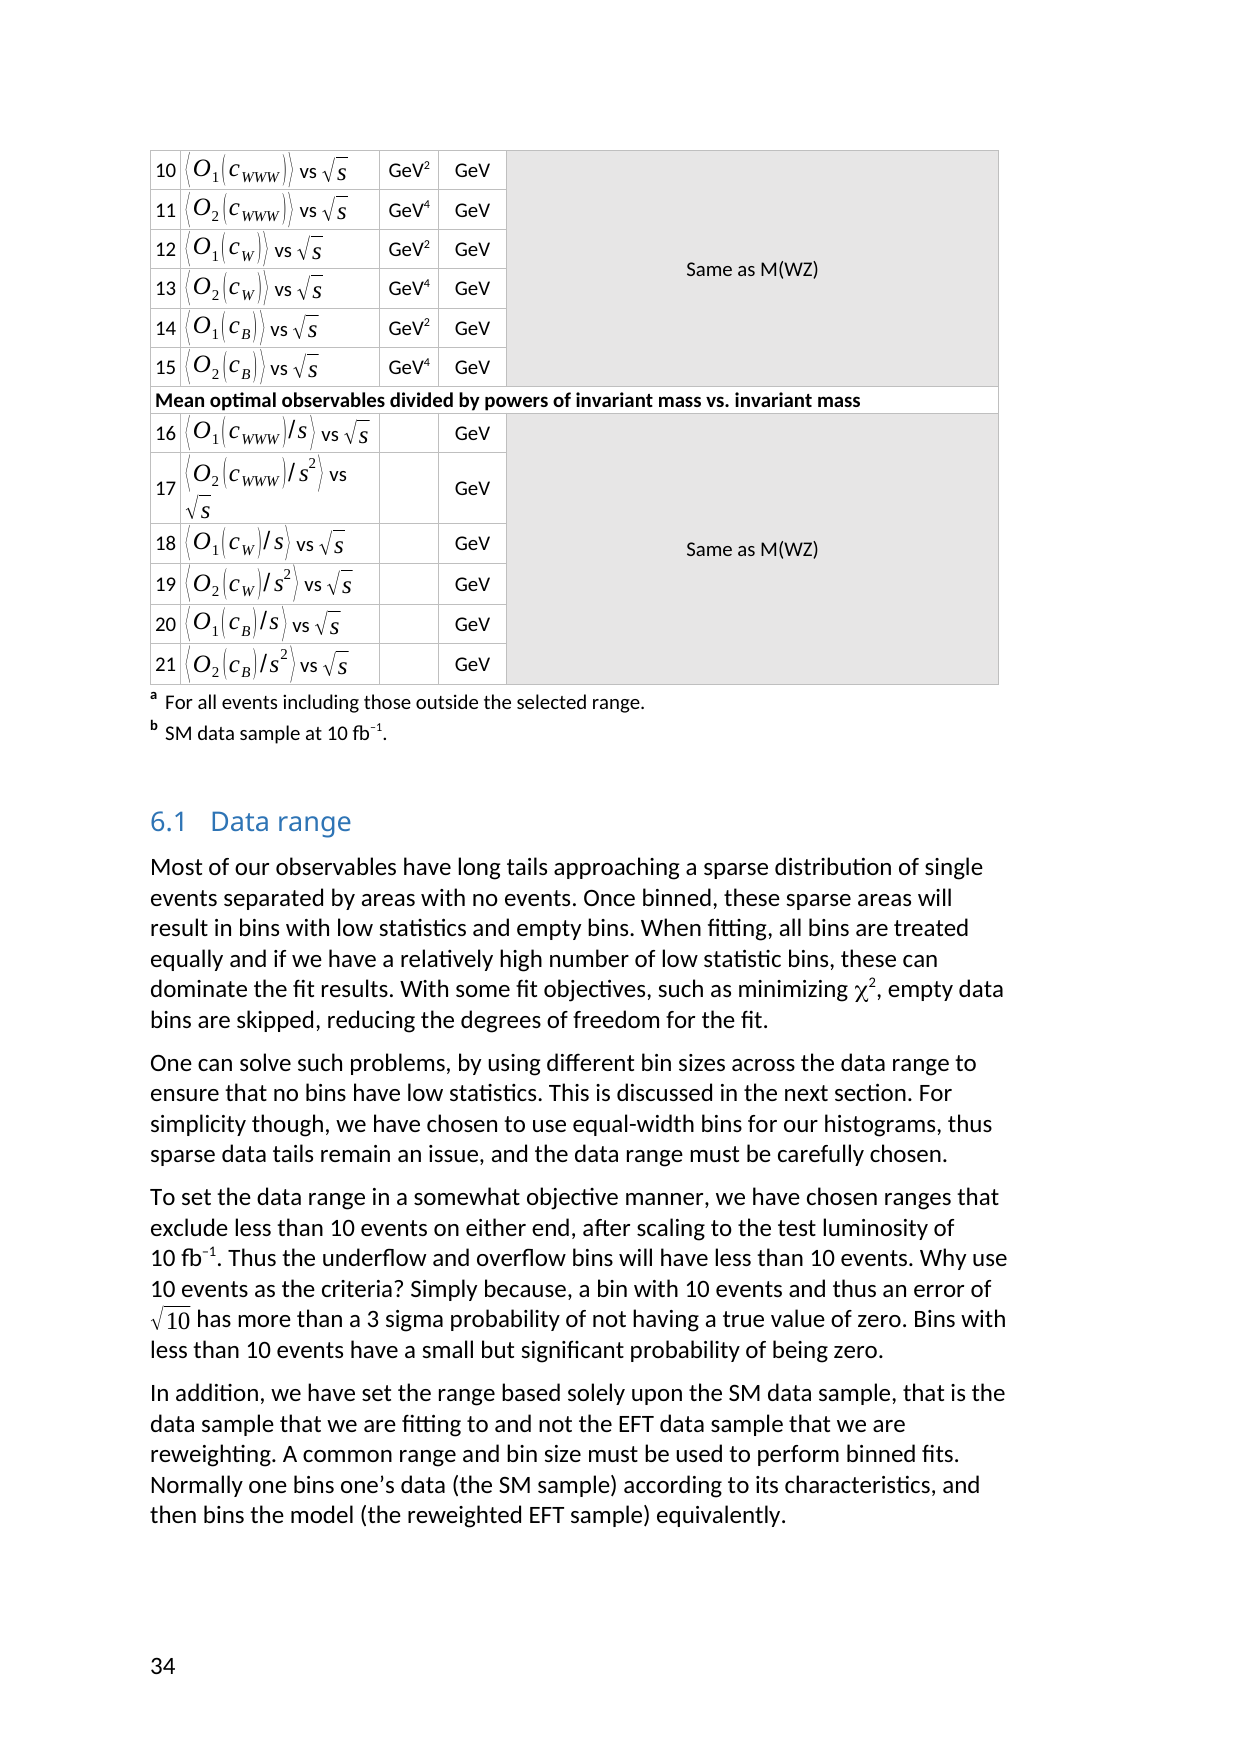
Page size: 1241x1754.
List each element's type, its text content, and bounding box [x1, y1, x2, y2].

table_cell vs [181, 524, 379, 562]
table_cell 21 [151, 644, 180, 684]
table_cell vs [181, 190, 379, 229]
table_cell GeV [439, 564, 506, 604]
table_cell GeV4 [380, 190, 438, 229]
text To set the data range in a somewhat objective manner, we have chosen ranges that exclude less than 10 events on either end, after scaling to the test luminosity of 10 fb–1. Thus the underflow and overflow bins will have less than 10 events. Why use 10 events as the criteria? Simply because, a bin with 10 events and thus an error of has more than a 3 sigma probability of not having a true value of zero. Bins with less than 10 events have a small but significant probability of being zero. [150, 1182, 1015, 1365]
table_cell [380, 644, 438, 684]
table_cell 12 [151, 230, 180, 268]
table_cell GeV [439, 309, 506, 347]
table_cell GeV2 [380, 151, 438, 189]
table_cell GeV2 [380, 230, 438, 268]
table_cell 15 [151, 348, 180, 386]
table_cell GeV [439, 524, 506, 562]
list For all events including those outside the selected range. [150, 685, 1015, 716]
table_cell 11 [151, 190, 180, 229]
table_cell vs [181, 414, 379, 452]
subtitle Data range [150, 802, 1015, 839]
table_cell GeV4 [380, 269, 438, 307]
table_cell 14 [151, 309, 180, 347]
table_cell GeV [439, 348, 506, 386]
table_cell vs [181, 151, 379, 189]
table_cell 17 [151, 453, 180, 523]
table_cell Mean optimal observables divided by powers of invariant mass vs. invariant mass [151, 387, 998, 413]
table_cell 20 [151, 605, 180, 643]
table_cell vs [181, 230, 379, 268]
table_cell GeV4 [380, 348, 438, 386]
table_cell GeV [439, 644, 506, 684]
text In addition, we have set the range based solely upon the SM data sample, that is the data sample that we are fitting to and not the EFT data sample that we are reweighting. A common range and bin size must be used to perform binned fits. Normally one bins one’s data (the SM sample) according to its characteristics, and then bins the model (the reweighted EFT sample) equivalently. [150, 1377, 1015, 1530]
table_cell GeV [439, 453, 506, 523]
table_cell vs [181, 348, 379, 386]
table_cell 19 [151, 564, 180, 604]
table_cell vs [181, 564, 379, 604]
text One can solve such problems, by using different bin sizes across the data range to ensure that no bins have low statistics. This is discussed in the next section. For simplicity though, we have chosen to use equal-width bins for our histograms, thus sparse data tails remain an issue, and the data range must be carefully chosen. [150, 1047, 1015, 1169]
table_cell [380, 414, 438, 452]
table_cell GeV [439, 269, 506, 307]
list SM data sample at 10 fb–1. [150, 716, 1015, 746]
table_cell GeV [439, 151, 506, 189]
table_cell 18 [151, 524, 180, 562]
table_cell [380, 453, 438, 523]
table_cell Same as M(WZ) [507, 414, 998, 684]
table_cell vs [181, 453, 379, 523]
table_cell [380, 605, 438, 643]
text Most of our observables have long tails approaching a sparse distribution of single events separated by areas with no events. Once binned, these sparse areas will result in bins with low statistics and empty bins. When fitting, all bins are treated equally and if we have a relatively high number of low statistic bins, these can dominate the fit results. With some fit objectives, such as minimizing 2, empty data bins are skipped, reducing the degrees of freedom for the fit. [150, 851, 1015, 1034]
table_cell GeV [439, 230, 506, 268]
table_cell Same as M(WZ) [507, 151, 998, 386]
table_cell 13 [151, 269, 180, 307]
table_cell [380, 564, 438, 604]
table_cell 10 [151, 151, 180, 189]
table_cell GeV [439, 414, 506, 452]
table_cell GeV [439, 605, 506, 643]
table_cell GeV2 [380, 309, 438, 347]
table_cell vs [181, 309, 379, 347]
table_cell vs [181, 644, 379, 684]
table_cell vs [181, 269, 379, 307]
table_cell GeV [439, 190, 506, 229]
table_cell vs [181, 605, 379, 643]
table_cell [380, 524, 438, 562]
table_cell 16 [151, 414, 180, 452]
